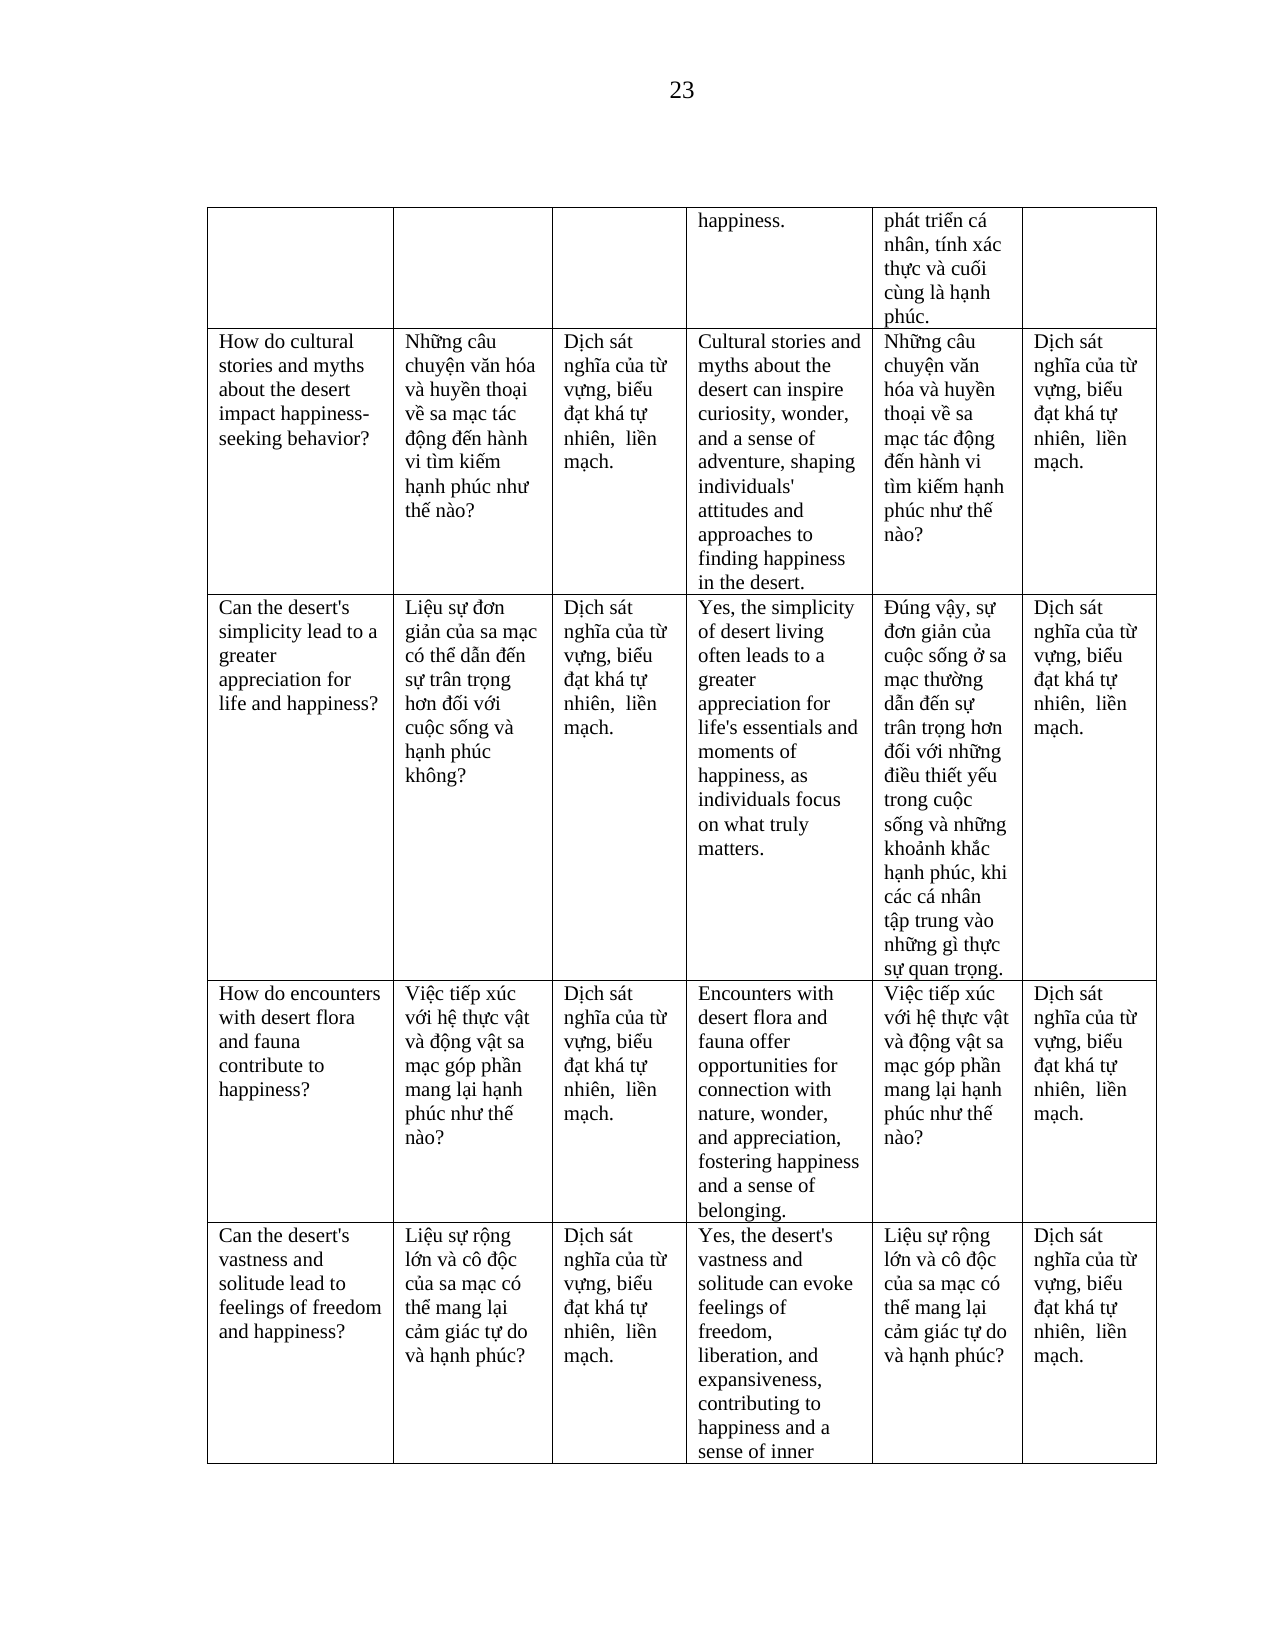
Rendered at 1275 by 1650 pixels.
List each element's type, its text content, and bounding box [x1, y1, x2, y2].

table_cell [208, 1223, 393, 1463]
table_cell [1023, 1223, 1156, 1463]
table_cell How do encounters with desert flora and fauna contribute to happiness? [208, 981, 393, 1222]
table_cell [687, 1223, 872, 1463]
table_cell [873, 208, 1022, 328]
table_cell Việc tiếp xúc với hệ thực vật và động vật sa mạc góp phần mang lại hạnh phúc như thế nào? [394, 981, 552, 1222]
table_cell Liệu sự đơn giản của sa mạc có thể dẫn đến sự trân trọng hơn đối với cuộc sống và hạnh phúc không? [394, 595, 552, 980]
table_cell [687, 208, 872, 328]
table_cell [553, 208, 686, 328]
table_cell Encounters with desert flora and fauna offer opportunities for connection with nature, wonder, and appreciation, fostering happiness and a sense of belonging. [687, 981, 872, 1222]
table_cell Can the desert's simplicity lead to a greater appreciation for life and happiness? [208, 595, 393, 980]
table_cell Dịch sát nghĩa của từ vựng, biểu đạt khá tự nhiên, liền mạch. [1023, 595, 1156, 980]
table_cell Việc tiếp xúc với hệ thực vật và động vật sa mạc góp phần mang lại hạnh phúc như thế nào? [873, 981, 1022, 1222]
table_cell Dịch sát nghĩa của từ vựng, biểu đạt khá tự nhiên, liền mạch. [553, 595, 686, 980]
table_cell Dịch sát nghĩa của từ vựng, biểu đạt khá tự nhiên, liền mạch. [553, 981, 686, 1222]
table_cell Cultural stories and myths about the desert can inspire curiosity, wonder, and a sense of adventure, shaping individuals' attitudes and approaches to finding happiness in the desert. [687, 329, 872, 594]
table_cell How do cultural stories and myths about the desert impact happiness-seeking behavior? [208, 329, 393, 594]
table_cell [208, 208, 393, 328]
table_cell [394, 208, 552, 328]
table_cell Dịch sát nghĩa của từ vựng, biểu đạt khá tự nhiên, liền mạch. [1023, 329, 1156, 594]
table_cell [873, 1223, 1022, 1463]
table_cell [394, 1223, 552, 1463]
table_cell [553, 1223, 686, 1463]
table_cell Đúng vậy, sự đơn giản của cuộc sống ở sa mạc thường dẫn đến sự trân trọng hơn đối với những điều thiết yếu trong cuộc sống và những khoảnh khắc hạnh phúc, khi các cá nhân tập trung vào những gì thực sự quan trọng. [873, 595, 1022, 980]
table_cell Những câu chuyện văn hóa và huyền thoại về sa mạc tác động đến hành vi tìm kiếm hạnh phúc như thế nào? [394, 329, 552, 594]
table_cell Dịch sát nghĩa của từ vựng, biểu đạt khá tự nhiên, liền mạch. [1023, 981, 1156, 1222]
table_cell Dịch sát nghĩa của từ vựng, biểu đạt khá tự nhiên, liền mạch. [553, 329, 686, 594]
table_cell Những câu chuyện văn hóa và huyền thoại về sa mạc tác động đến hành vi tìm kiếm hạnh phúc như thế nào? [873, 329, 1022, 594]
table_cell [1023, 208, 1156, 328]
table_cell Yes, the simplicity of desert living often leads to a greater appreciation for life's essentials and moments of happiness, as individuals focus on what truly matters. [687, 595, 872, 980]
